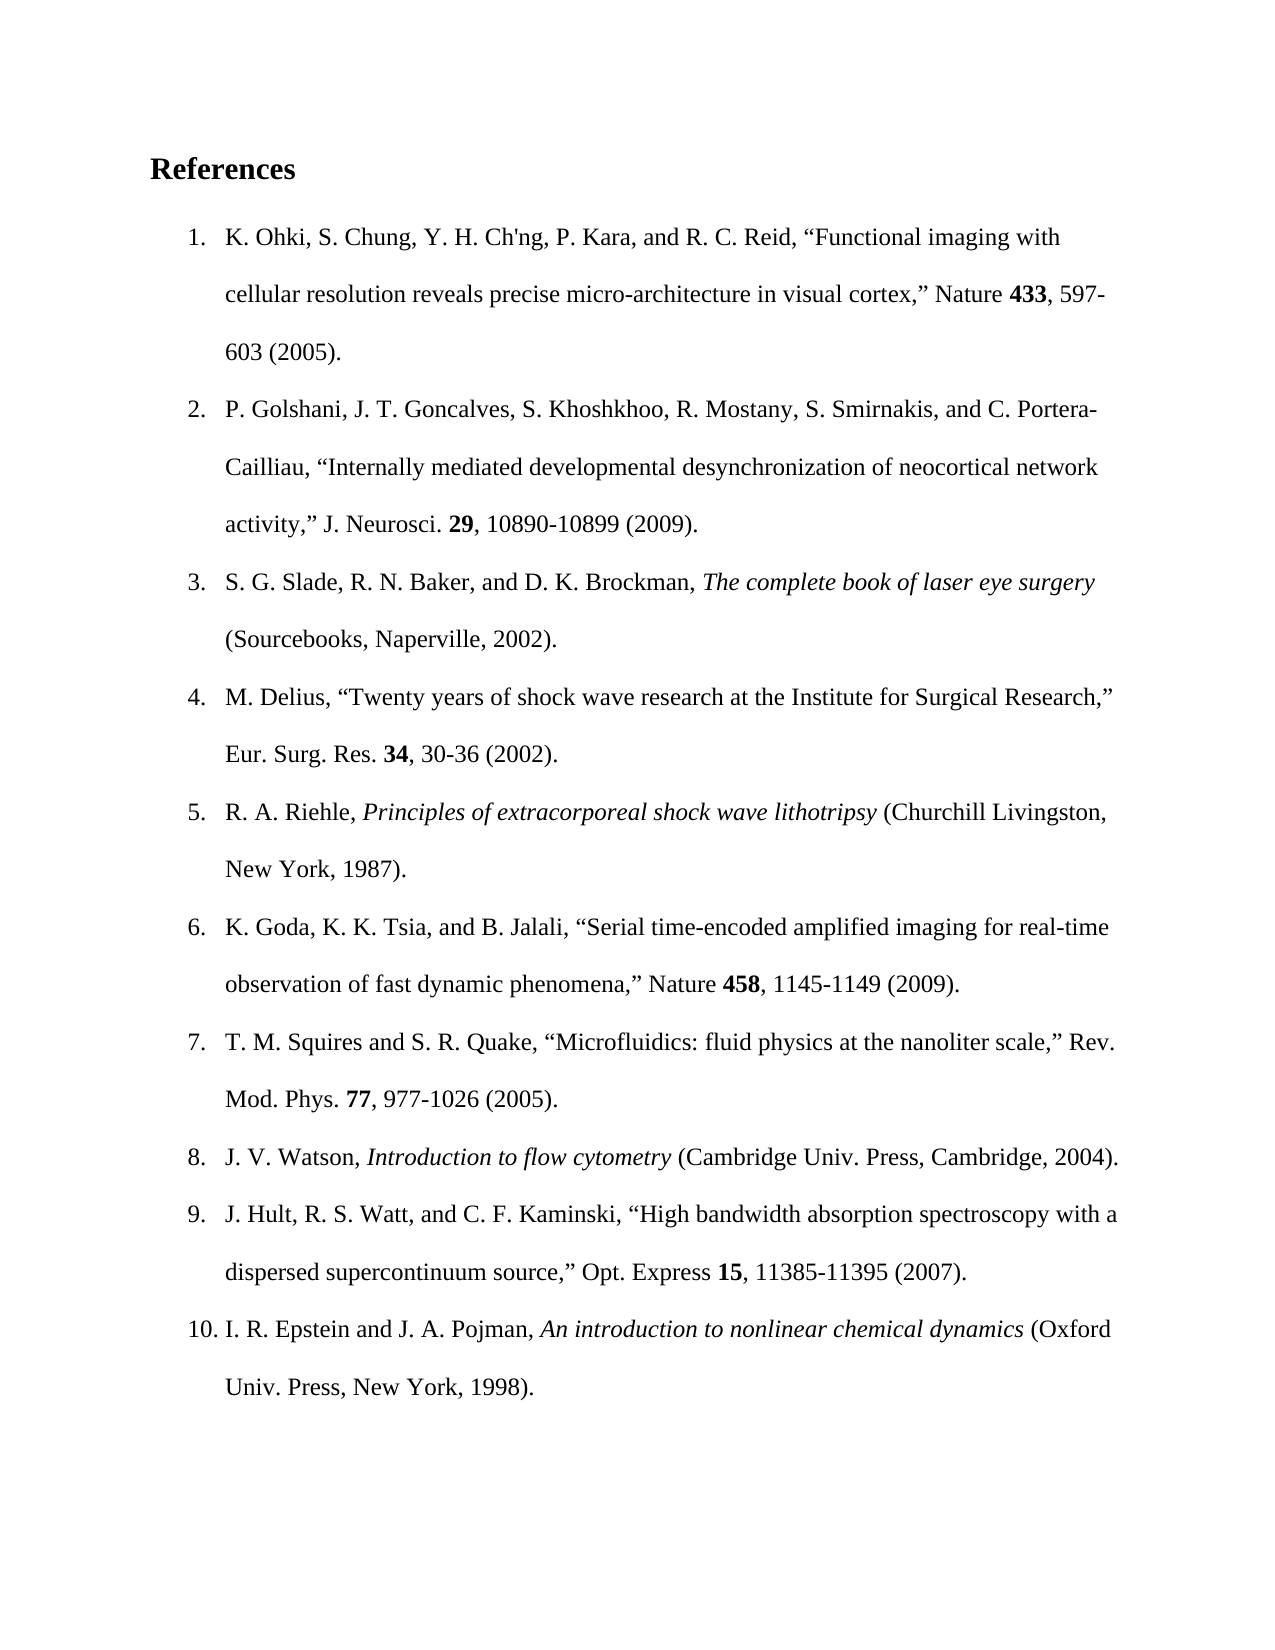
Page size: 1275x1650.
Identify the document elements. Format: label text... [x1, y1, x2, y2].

text K. Goda, K. K. Tsia, and B. Jalali, “Serial time-encoded amplified imaging for real-time observation of fast dynamic phenomena,” Nature 458, 1145-1149 (2009). [187, 912, 1125, 998]
text M. Delius, “Twenty years of shock wave research at the Institute for Surgical Research,” Eur. Surg. Res. 34, 30-36 (2002). [187, 682, 1125, 768]
text J. V. Watson, Introduction to flow cytometry (Cambridge Univ. Press, Cambridge, 2004). [187, 1142, 1125, 1171]
text R. A. Riehle, Principles of extracorporeal shock wave lithotripsy (Churchill Livingston, New York, 1987). [187, 797, 1125, 883]
text S. G. Slade, R. N. Baker, and D. K. Brockman, The complete book of laser eye surgery (Sourcebooks, Naperville, 2002). [187, 567, 1125, 653]
text P. Golshani, J. T. Goncalves, S. Khoshkhoo, R. Mostany, S. Smirnakis, and C. Portera-Cailliau, “Internally mediated developmental desynchronization of neocortical network activity,” J. Neurosci. 29, 10890-10899 (2009). [187, 394, 1125, 538]
text I. R. Epstein and J. A. Pojman, An introduction to nonlinear chemical dynamics (Oxford Univ. Press, New York, 1998). [187, 1314, 1125, 1401]
subtitle References [150, 150, 1125, 186]
text T. M. Squires and S. R. Quake, “Microfluidics: fluid physics at the nanoliter scale,” Rev. Mod. Phys. 77, 977-1026 (2005). [187, 1027, 1125, 1113]
text J. Hult, R. S. Watt, and C. F. Kaminski, “High bandwidth absorption spectroscopy with a dispersed supercontinuum source,” Opt. Express 15, 11385-11395 (2007). [187, 1199, 1125, 1286]
list K. Ohki, S. Chung, Y. H. Ch'ng, P. Kara, and R. C. Reid, “Functional imaging with cellular resolution reveals precise micro-architecture in visual cortex,” Nature 433, 597-603 (2005). [187, 222, 1125, 366]
